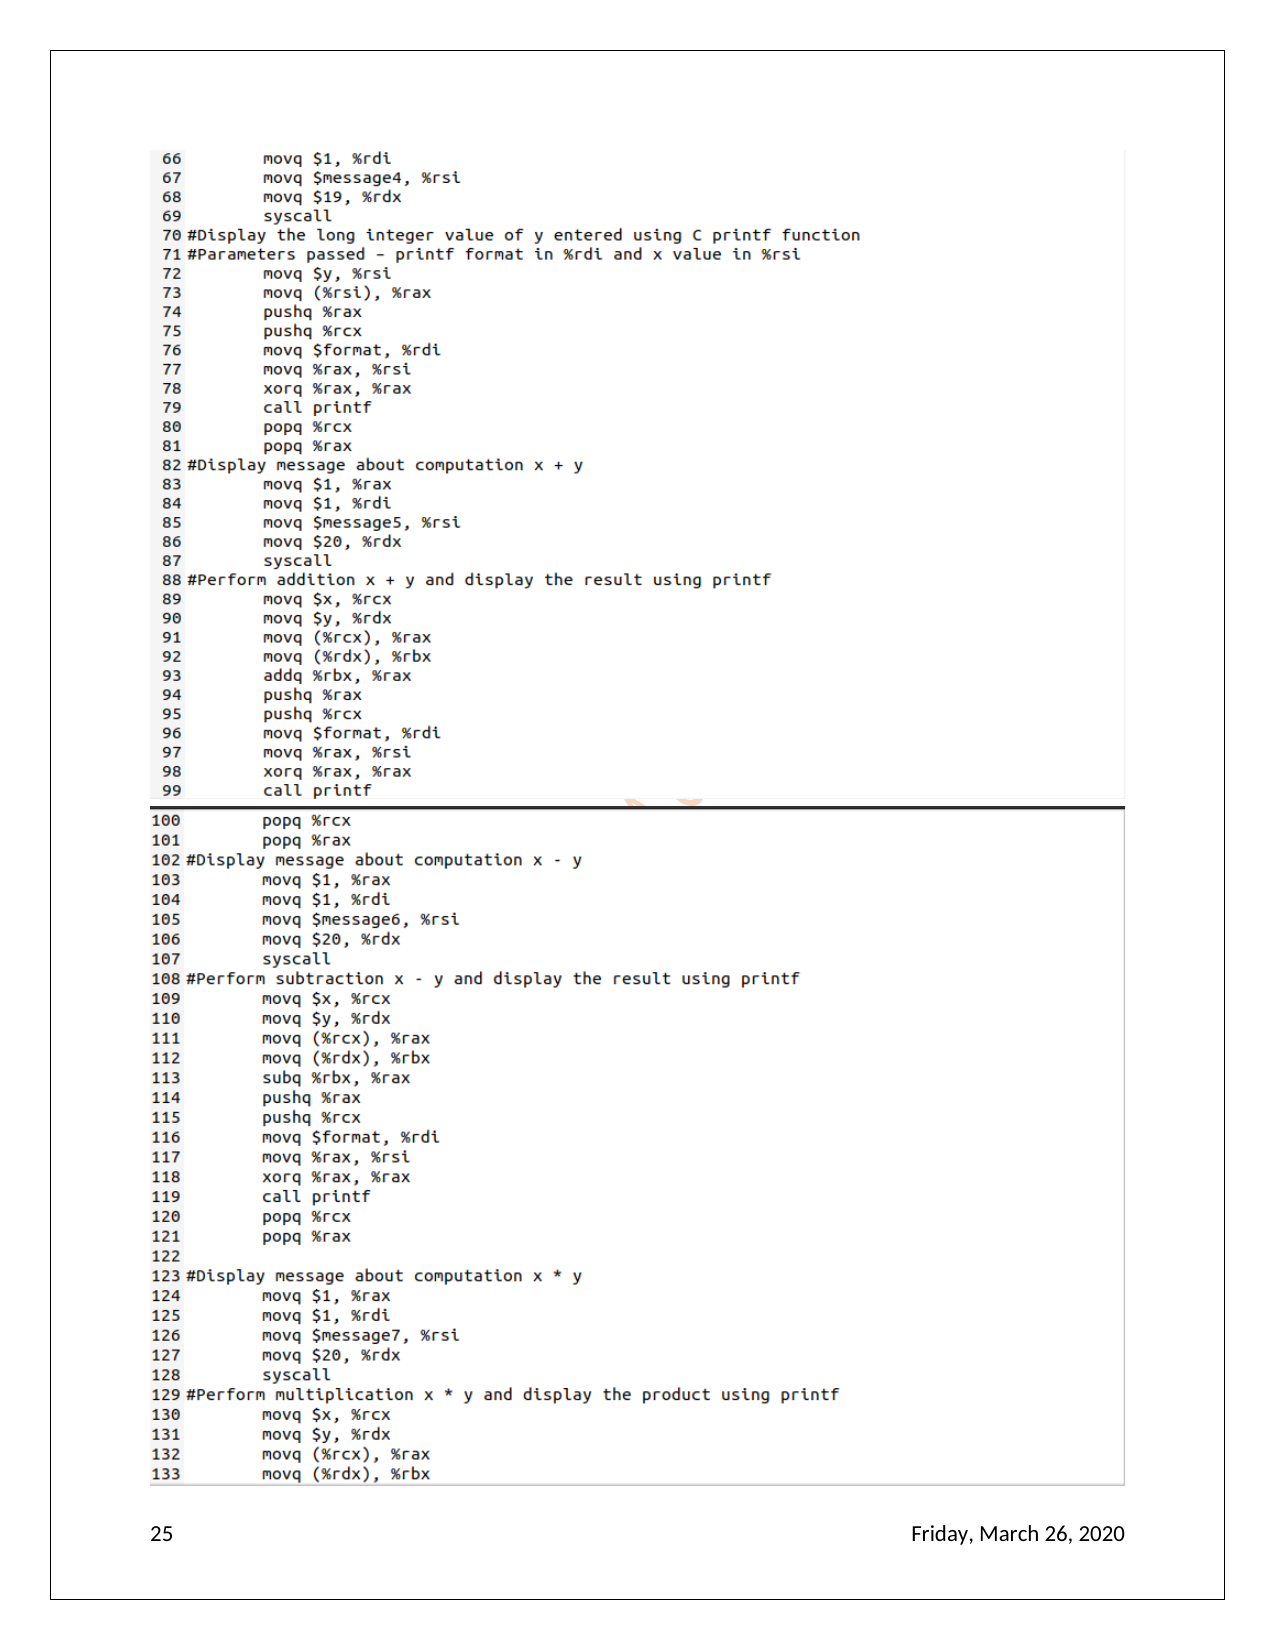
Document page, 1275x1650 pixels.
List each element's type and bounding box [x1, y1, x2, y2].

picture [150, 150, 1125, 799]
picture [150, 806, 1125, 1486]
